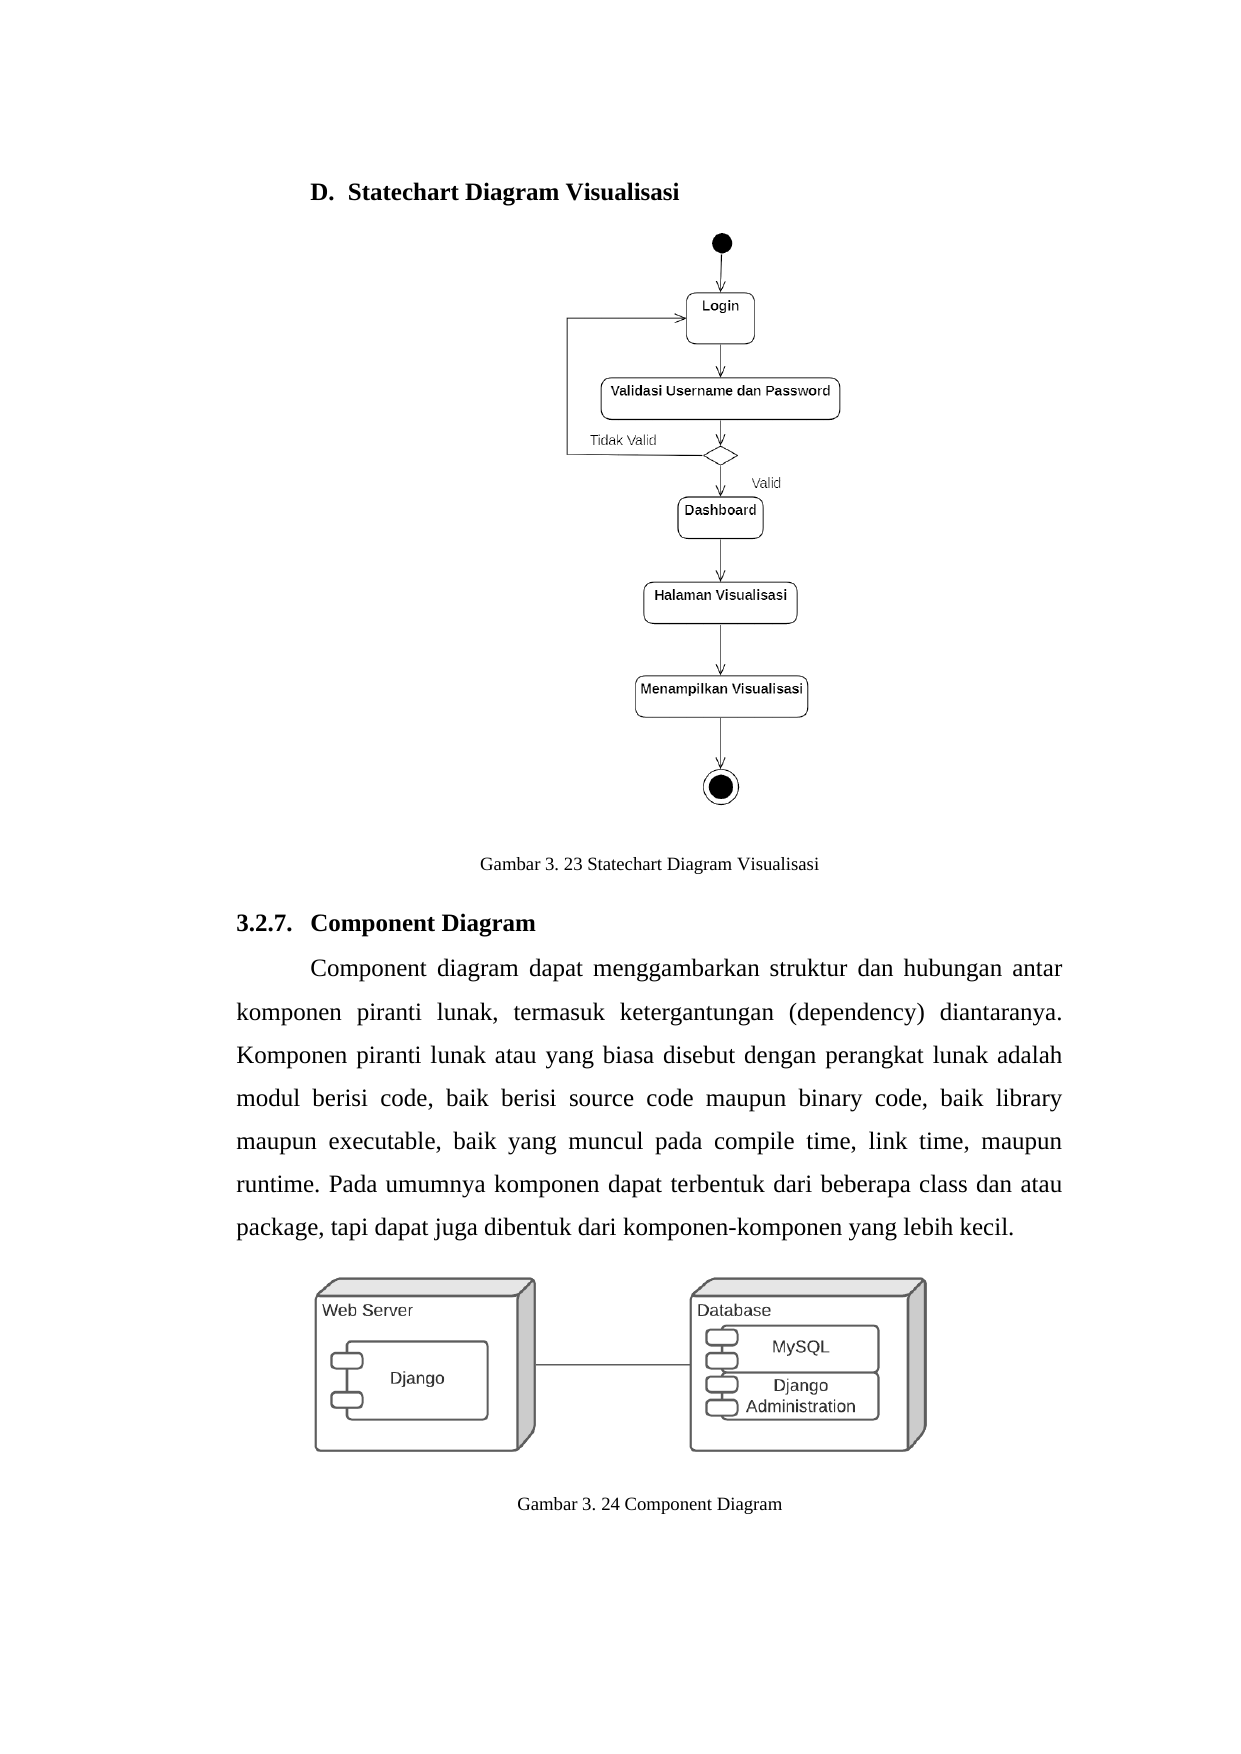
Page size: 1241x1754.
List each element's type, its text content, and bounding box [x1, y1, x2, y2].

picture [555, 220, 855, 819]
text Gambar 3. 23 Statechart Diagram Visualisasi [236, 853, 1063, 875]
list Statechart Diagram Visualisasi [310, 177, 1063, 206]
text Component diagram dapat menggambarkan struktur dan hubungan antar komponen piranti lunak, termasuk ketergantungan (dependency) diantaranya. Komponen piranti lunak atau yang biasa disebut dengan perangkat lunak adalah modul berisi code, baik berisi source code maupun binary code, baik library maupun executable, baik yang muncul pada compile time, link time, maupun runtime. Pada umumnya komponen dapat terbentuk dari beberapa class dan atau package, tapi dapat juga dibentuk dari komponen-komponen yang lebih kecil. [236, 953, 1063, 1241]
subtitle Component Diagram [236, 908, 1063, 937]
picture [310, 1276, 934, 1458]
text Gambar 3. 24 Component Diagram [236, 1492, 1063, 1514]
